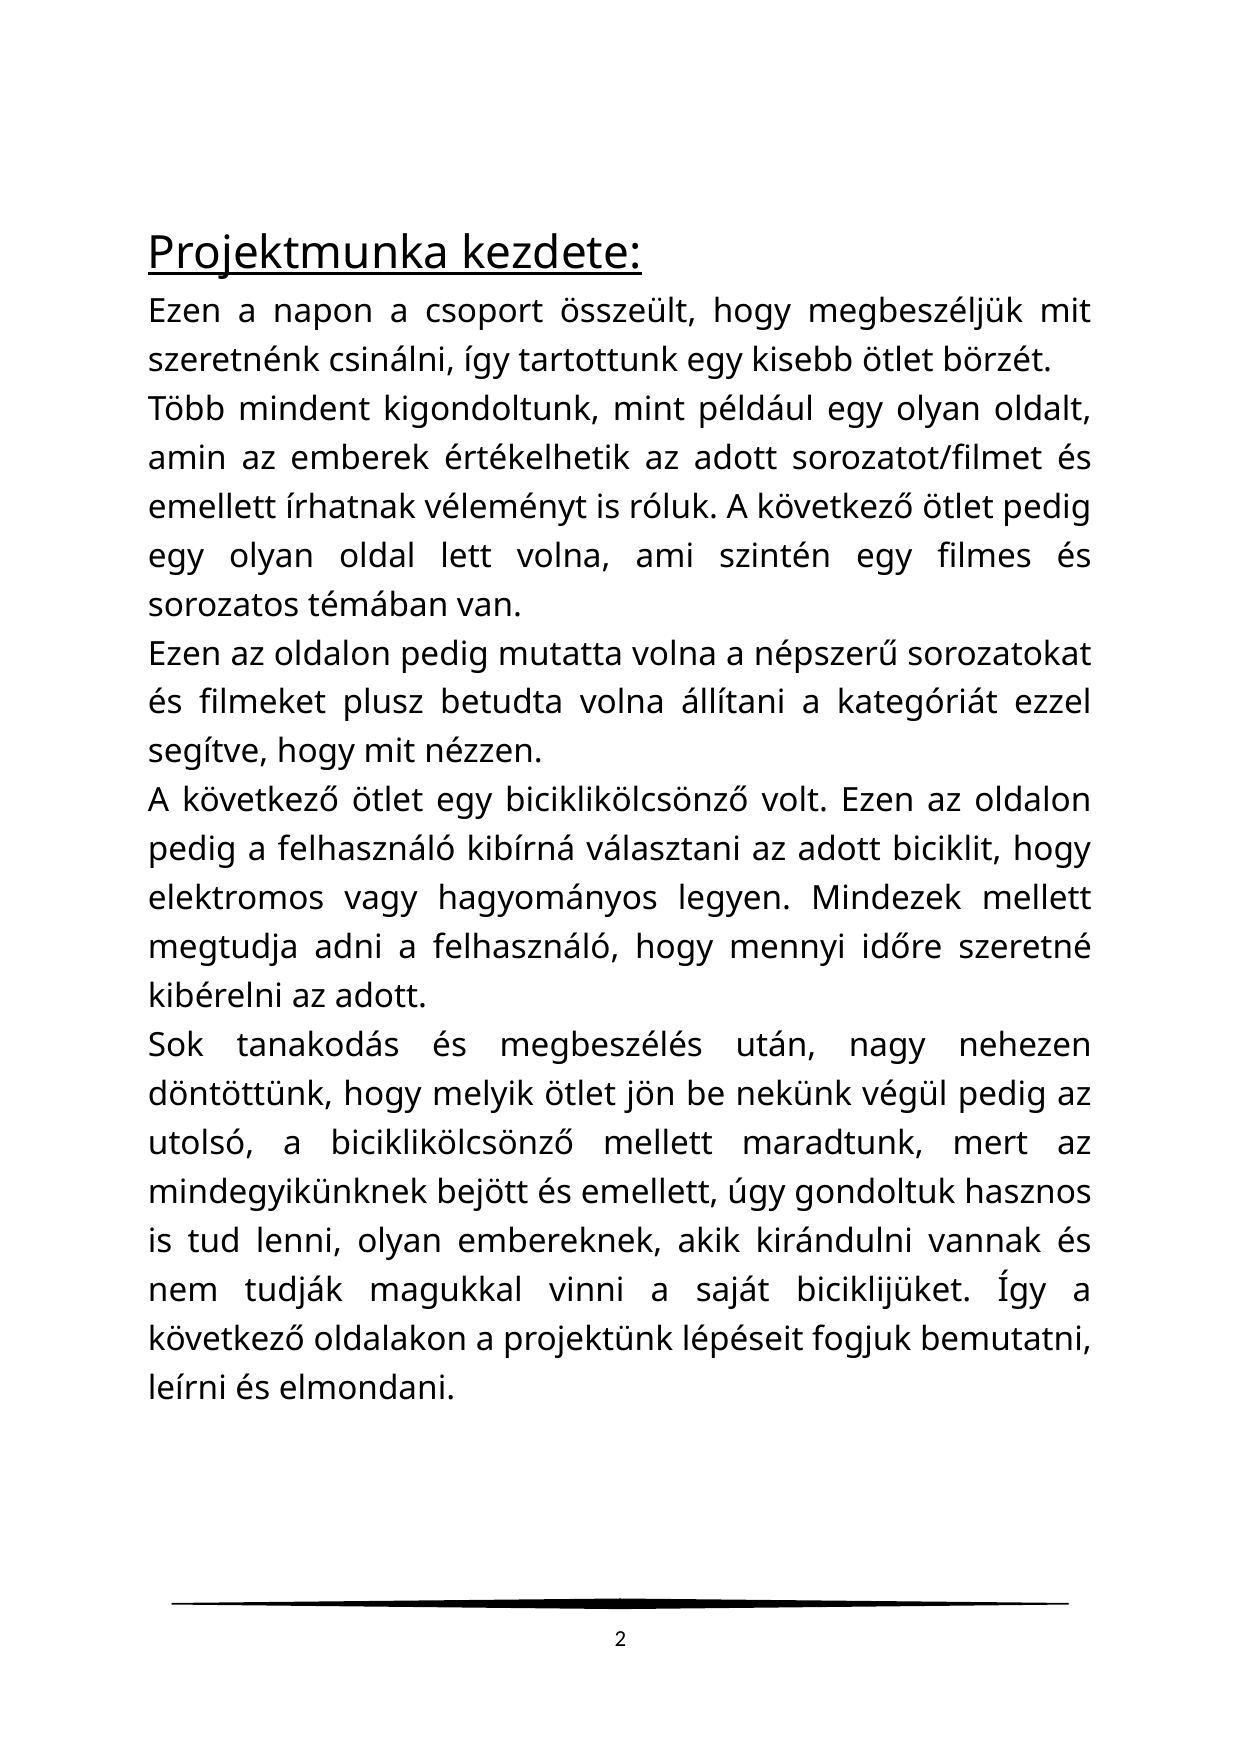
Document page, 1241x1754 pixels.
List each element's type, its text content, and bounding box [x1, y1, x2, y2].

text Sok tanakodás és megbeszélés után, nagy nehezen döntöttünk, hogy melyik ötlet jön be nekünk végül pedig az utolsó, a biciklikölcsönző mellett maradtunk, mert az mindegyikünknek bejött és emellett, úgy gondoltuk hasznos is tud lenni, olyan embereknek, akik kirándulni vannak és nem tudják magukkal vinni a saját biciklijüket. Így a következő oldalakon a projektünk lépéseit fogjuk bemutatni, leírni és elmondani. [148, 1021, 1093, 1409]
text Ezen az oldalon pedig mutatta volna a népszerű sorozatokat és filmeket plusz betudta volna állítani a kategóriát ezzel segítve, hogy mit nézzen. [148, 629, 1093, 773]
text A következő ötlet egy biciklikölcsönző volt. Ezen az oldalon pedig a felhasználó kibírná választani az adott biciklit, hogy elektromos vagy hagyományos legyen. Mindezek mellett megtudja adni a felhasználó, hogy mennyi időre szeretné kibérelni az adott. [148, 776, 1093, 1017]
text Projektmunka kezdete: [148, 219, 1093, 282]
text Több mindent kigondoltunk, mint például egy olyan oldalt, amin az emberek értékelhetik az adott sorozatot/filmet és emellett írhatnak véleményt is róluk. A következő ötlet pedig egy olyan oldal lett volna, ami szintén egy filmes és sorozatos témában van. [148, 384, 1093, 626]
text Ezen a napon a csoport összeült, hogy megbeszéljük mit szeretnénk csinálni, így tartottunk egy kisebb ötlet börzét. [148, 287, 1093, 381]
